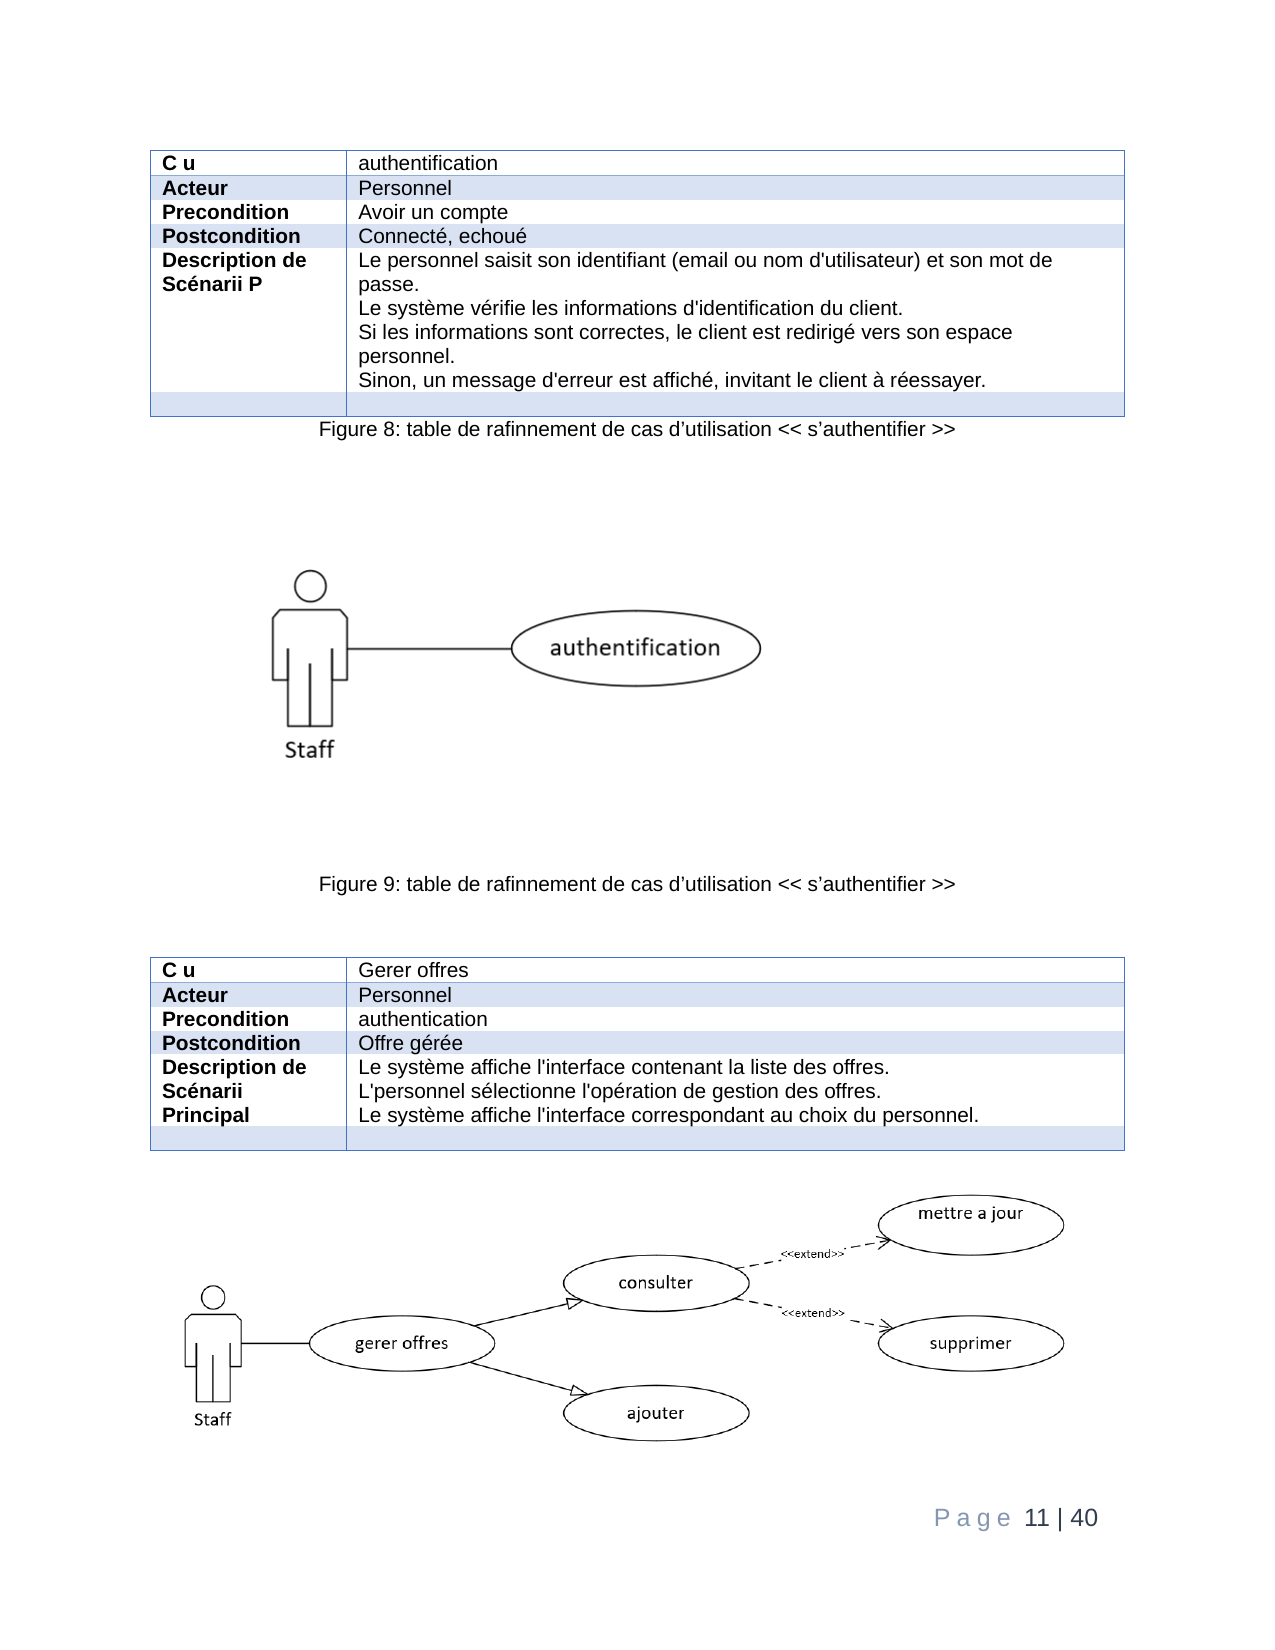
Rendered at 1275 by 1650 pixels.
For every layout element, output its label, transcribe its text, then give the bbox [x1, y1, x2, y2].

table_cell Postcondition [151, 1031, 346, 1054]
table_cell [151, 392, 346, 416]
picture [150, 501, 797, 853]
table_cell Postcondition [151, 224, 346, 248]
table_header authentification [347, 151, 1124, 175]
text Figure 9: table de rafinnement de cas d’utilisation << s’authentifier >> [150, 872, 1125, 896]
picture [150, 1151, 1125, 1491]
table_cell Le personnel saisit son identifiant (email ou nom d'utilisateur) et son mot de passe. Le système vérifie les informations d'identification du client. Si les informations sont correctes, le client est redirigé vers son espace personnel. Sinon, un message d'erreur est affiché, invitant le client à réessayer. [347, 248, 1124, 392]
table_cell [347, 1126, 1124, 1150]
table_header Gerer offres [347, 958, 1124, 982]
table_cell Le système affiche l'interface contenant la liste des offres. L'personnel sélectionne l'opération de gestion des offres. Le système affiche l'interface correspondant au choix du personnel. [347, 1055, 1124, 1126]
table_cell Description de Scénarii P [151, 248, 346, 392]
table_cell Precondition [151, 200, 346, 224]
table_header C u [151, 151, 346, 175]
table_cell Acteur [151, 176, 346, 200]
table_cell Description de Scénarii Principal [151, 1055, 346, 1126]
table_cell Offre gérée [347, 1031, 1124, 1054]
table_cell Personnel [347, 176, 1124, 200]
table_cell Acteur [151, 983, 346, 1007]
table_header C u [151, 958, 346, 982]
table_cell authentication [347, 1007, 1124, 1031]
text Figure 8: table de rafinnement de cas d’utilisation << s’authentifier >> [150, 417, 1125, 441]
table_cell Avoir un compte [347, 200, 1124, 224]
table_cell [347, 392, 1124, 416]
table_cell [151, 1126, 346, 1150]
table_cell Personnel [347, 983, 1124, 1007]
table_cell Precondition [151, 1007, 346, 1031]
table_cell Connecté, echoué [347, 224, 1124, 248]
